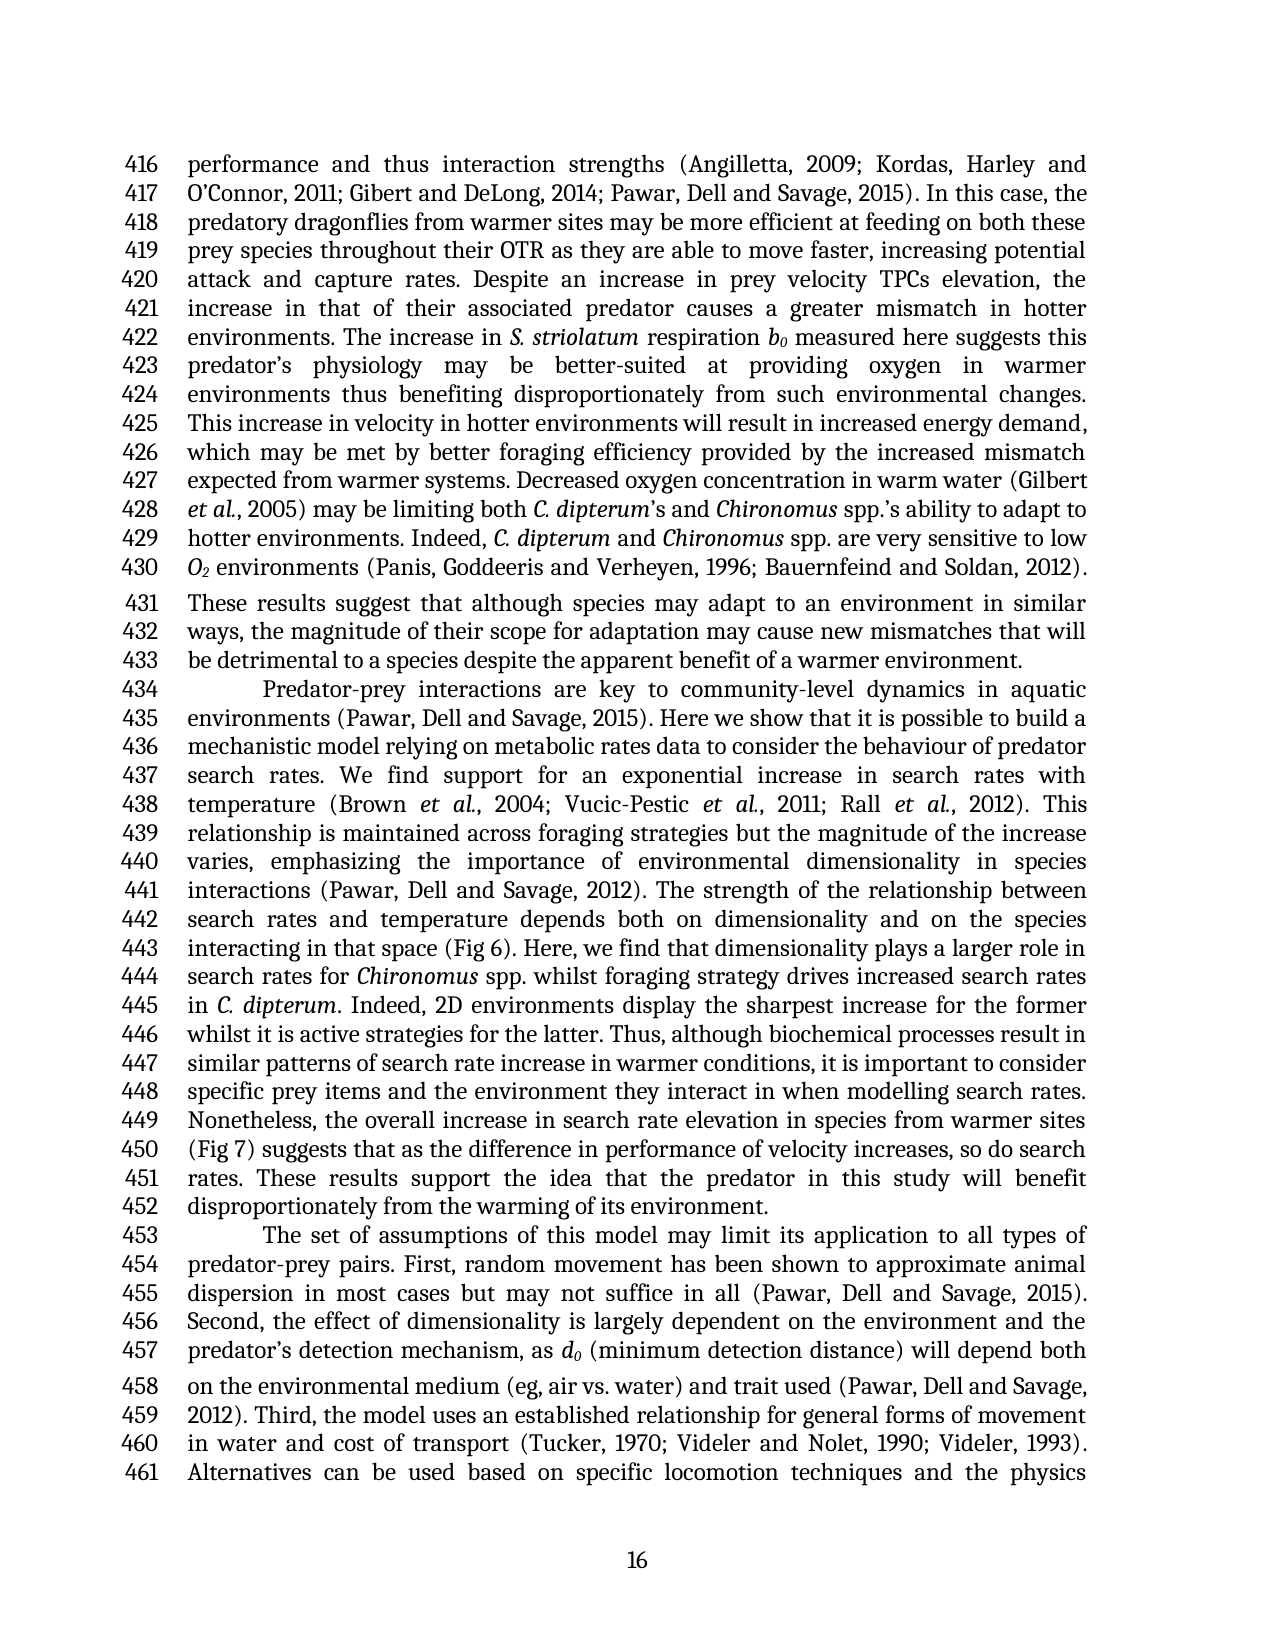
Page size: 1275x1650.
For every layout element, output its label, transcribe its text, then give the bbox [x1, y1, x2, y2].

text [187, 150, 1087, 675]
text Predator-prey interactions are key to community-level dynamics in aquatic environments (Pawar, Dell and Savage, 2015). Here we show that it is possible to build a mechanistic model relying on metabolic rates data to consider the behaviour of predator search rates. We find support for an exponential increase in search rates with temperature (Brown et al., 2004; Vucic-Pestic et al., 2011; Rall et al., 2012). This relationship is maintained across foraging strategies but the magnitude of the increase varies, emphasizing the importance of environmental dimensionality in species interactions (Pawar, Dell and Savage, 2012). The strength of the relationship between search rates and temperature depends both on dimensionality and on the species interacting in that space (Fig 6). Here, we find that dimensionality plays a larger role in search rates for Chironomus spp. whilst foraging strategy drives increased search rates in C. dipterum. Indeed, 2D environments display the sharpest increase for the former whilst it is active strategies for the latter. Thus, although biochemical processes result in similar patterns of search rate increase in warmer conditions, it is important to consider specific prey items and the environment they interact in when modelling search rates. Nonetheless, the overall increase in search rate elevation in species from warmer sites (Fig 7) suggests that as the difference in performance of velocity increases, so do search rates. These results support the idea that the predator in this study will benefit disproportionately from the warming of its environment. [187, 675, 1087, 1221]
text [187, 1221, 1087, 1487]
